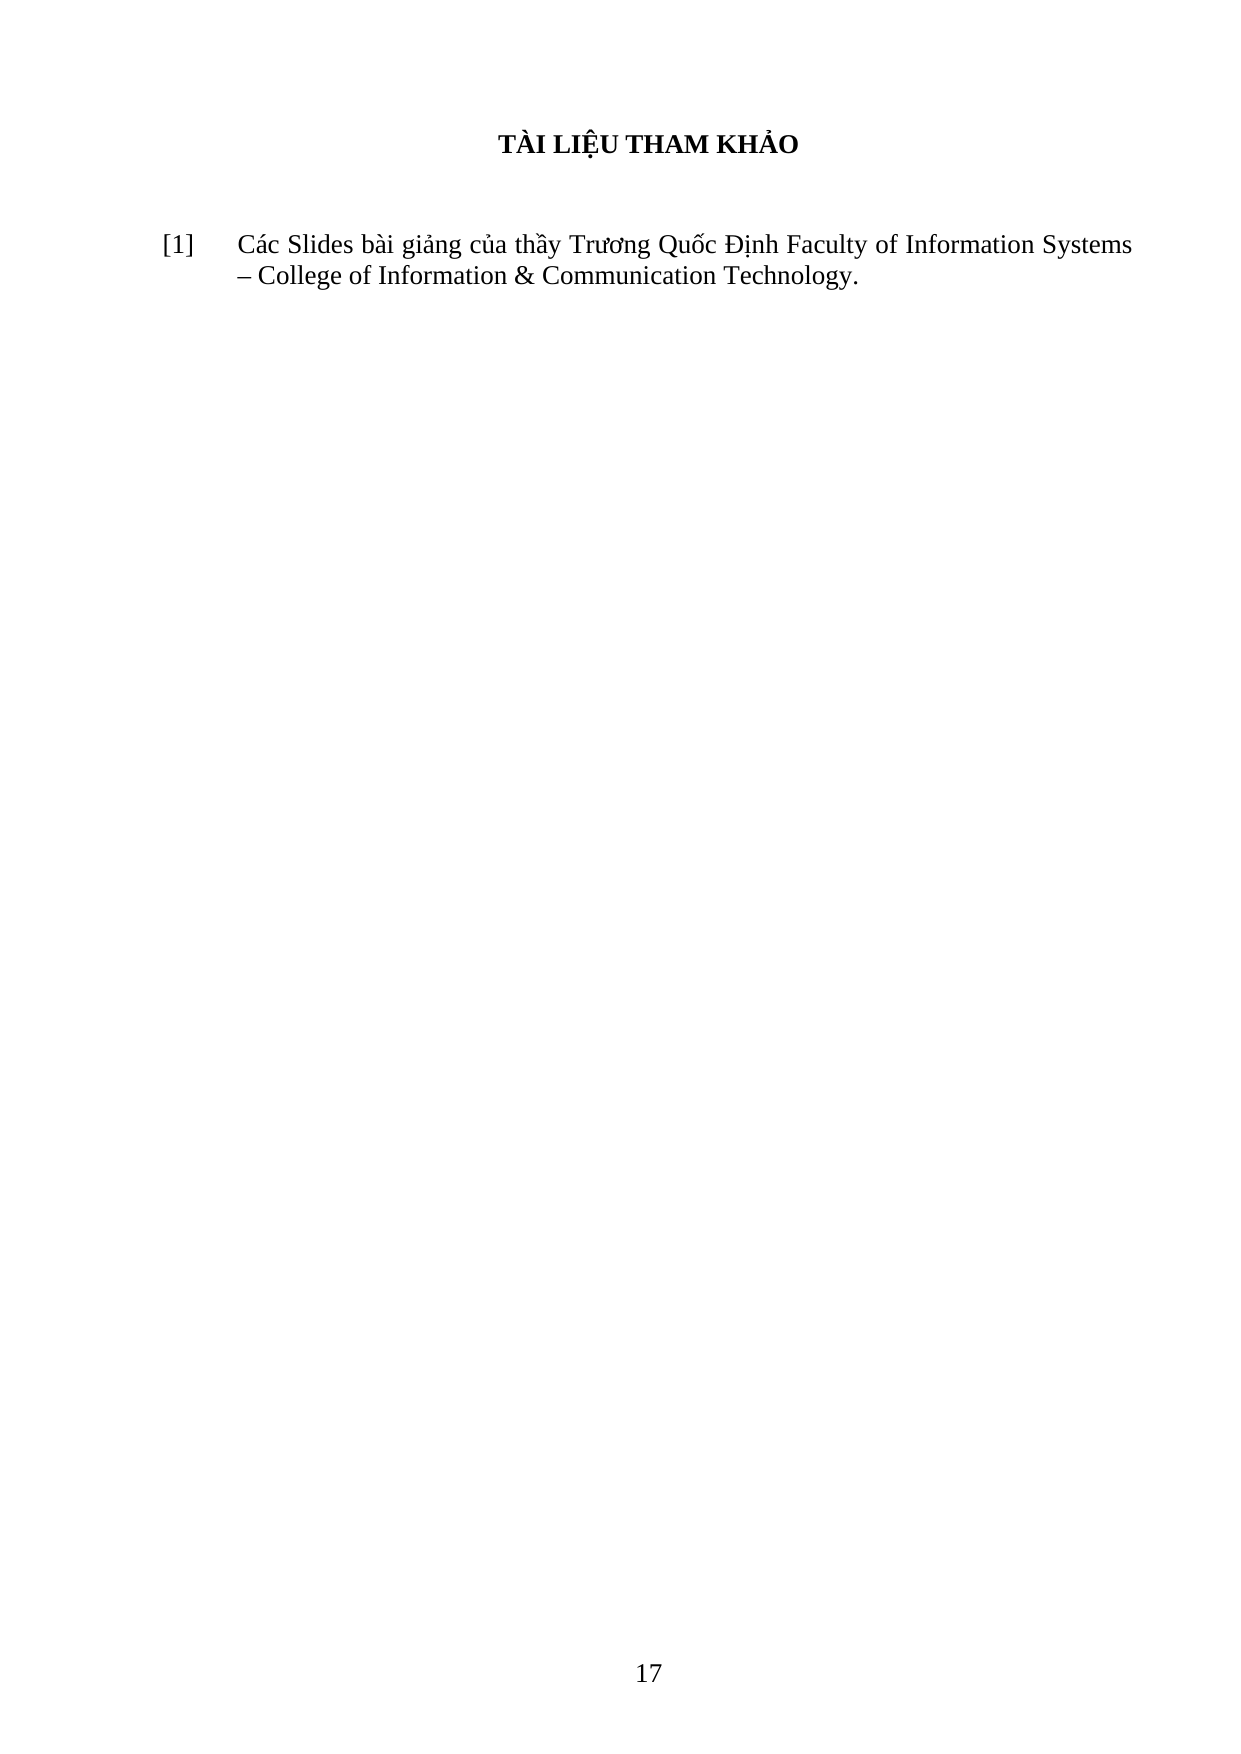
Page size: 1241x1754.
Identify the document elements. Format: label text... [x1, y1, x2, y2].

text [1] Các Slides bài giảng của thầy Trương Quốc Định Faculty of Information Systems – College of Information & Communication Technology. [162, 228, 1134, 290]
subtitle TÀI LIỆU THAM KHẢO [162, 128, 1134, 159]
